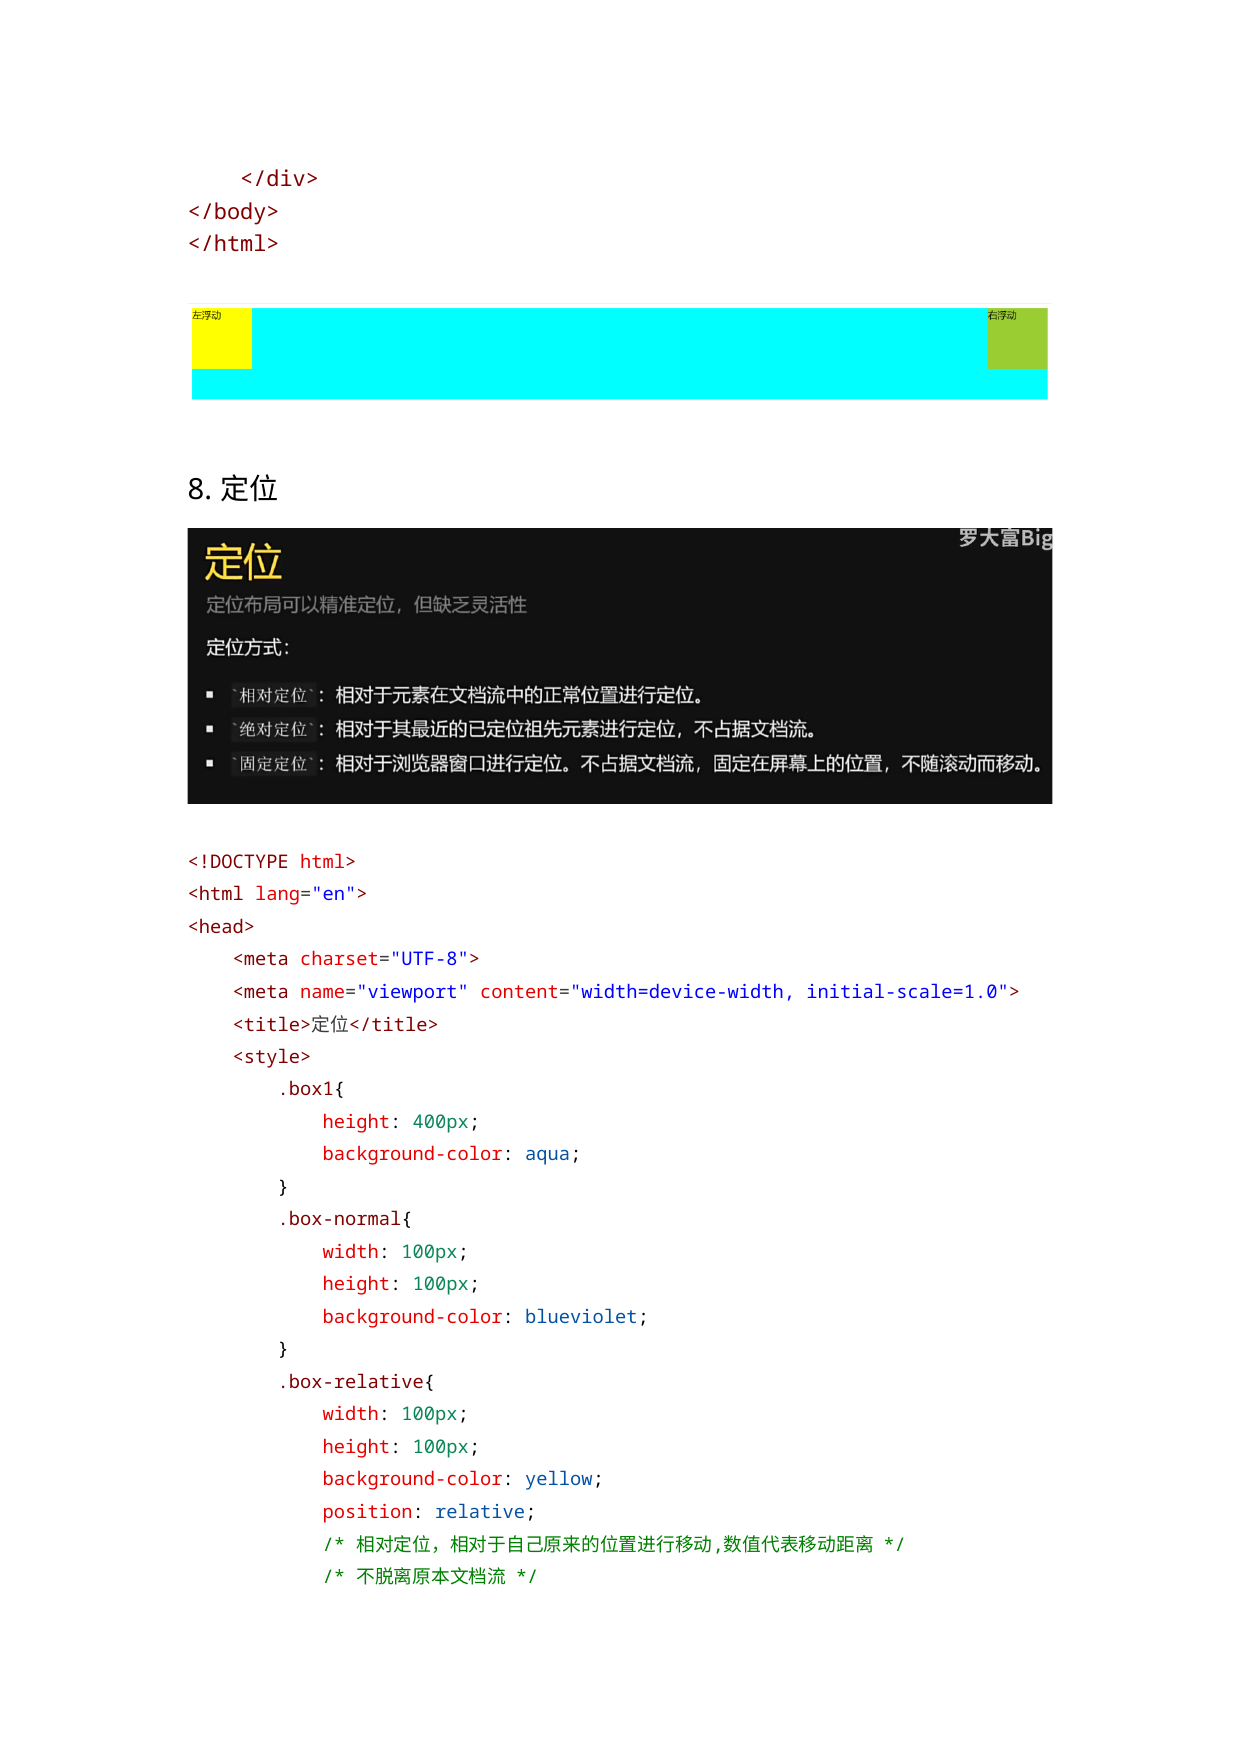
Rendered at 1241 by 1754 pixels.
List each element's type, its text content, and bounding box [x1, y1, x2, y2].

text <meta name="viewport" content="width=device-width, initial-scale=1.0"> [187, 974, 1053, 1007]
text </div> [187, 162, 1053, 194]
text .box-relative{ [187, 1364, 1053, 1397]
text <meta charset="UTF-8"> [187, 942, 1053, 974]
picture [187, 528, 1053, 804]
text <style> [187, 1039, 1053, 1072]
picture [187, 301, 1052, 413]
text height: 100px; [187, 1267, 1053, 1299]
text } [187, 1332, 1053, 1364]
text <head> [187, 909, 1053, 942]
text /* 相对定位，相对于自己原来的位置进行移动,数值代表移动距离 */ [187, 1527, 1053, 1559]
text height: 100px; [187, 1429, 1053, 1462]
text /* 不脱离原本文档流 */ [187, 1559, 1053, 1592]
text .box-normal{ [187, 1202, 1053, 1234]
text <title>定位</title> [187, 1007, 1053, 1039]
text height: 400px; [187, 1104, 1053, 1137]
text background-color: blueviolet; [187, 1299, 1053, 1332]
text </body> [187, 194, 1053, 227]
text width: 100px; [187, 1397, 1053, 1429]
text } [187, 1169, 1053, 1202]
text <html lang="en"> [187, 877, 1053, 909]
text position: relative; [187, 1494, 1053, 1527]
text <!DOCTYPE html> [187, 844, 1053, 877]
list 定位 [187, 454, 1053, 519]
text background-color: yellow; [187, 1462, 1053, 1494]
text width: 100px; [187, 1234, 1053, 1267]
text background-color: aqua; [187, 1137, 1053, 1169]
text </html> [187, 227, 1053, 259]
text .box1{ [187, 1072, 1053, 1104]
